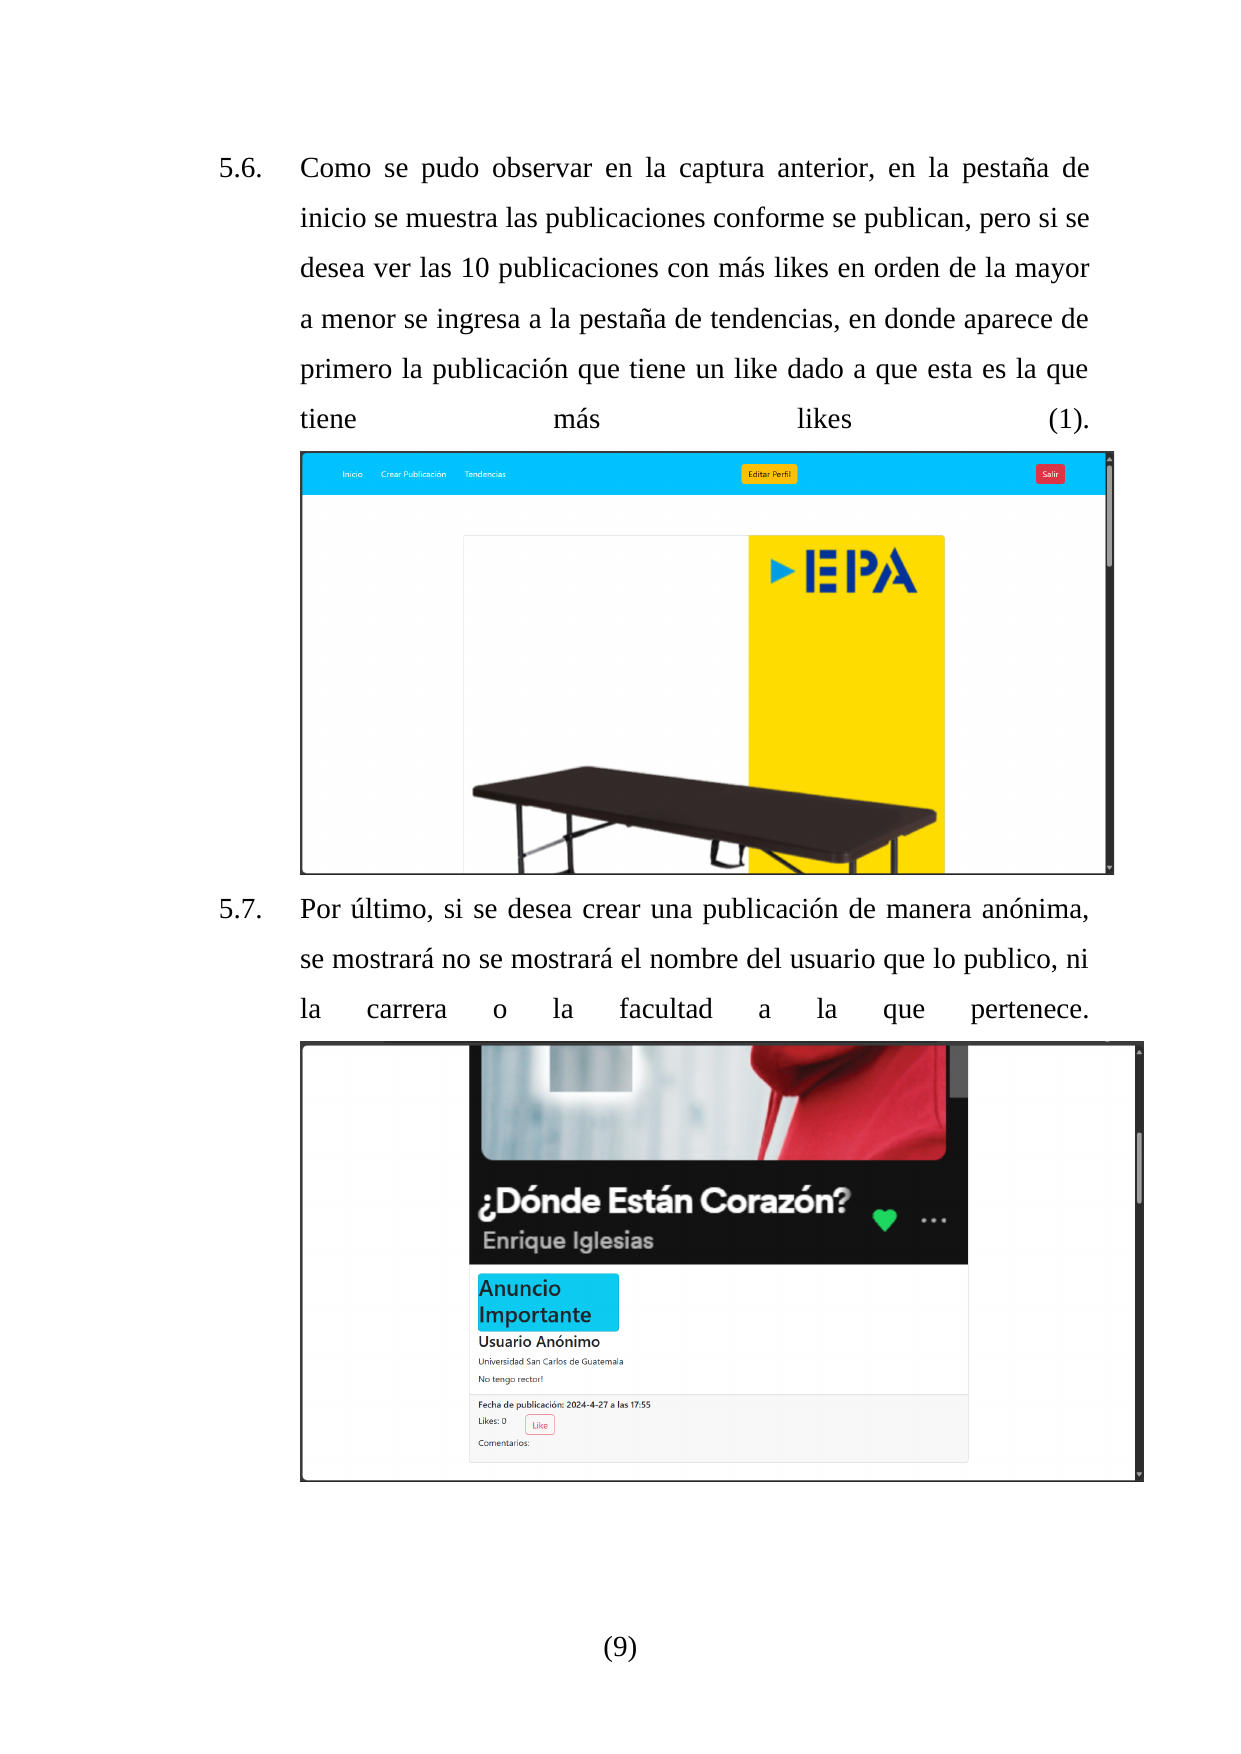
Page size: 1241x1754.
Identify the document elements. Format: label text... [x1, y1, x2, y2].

picture [300, 451, 1115, 875]
picture [300, 1041, 1144, 1482]
